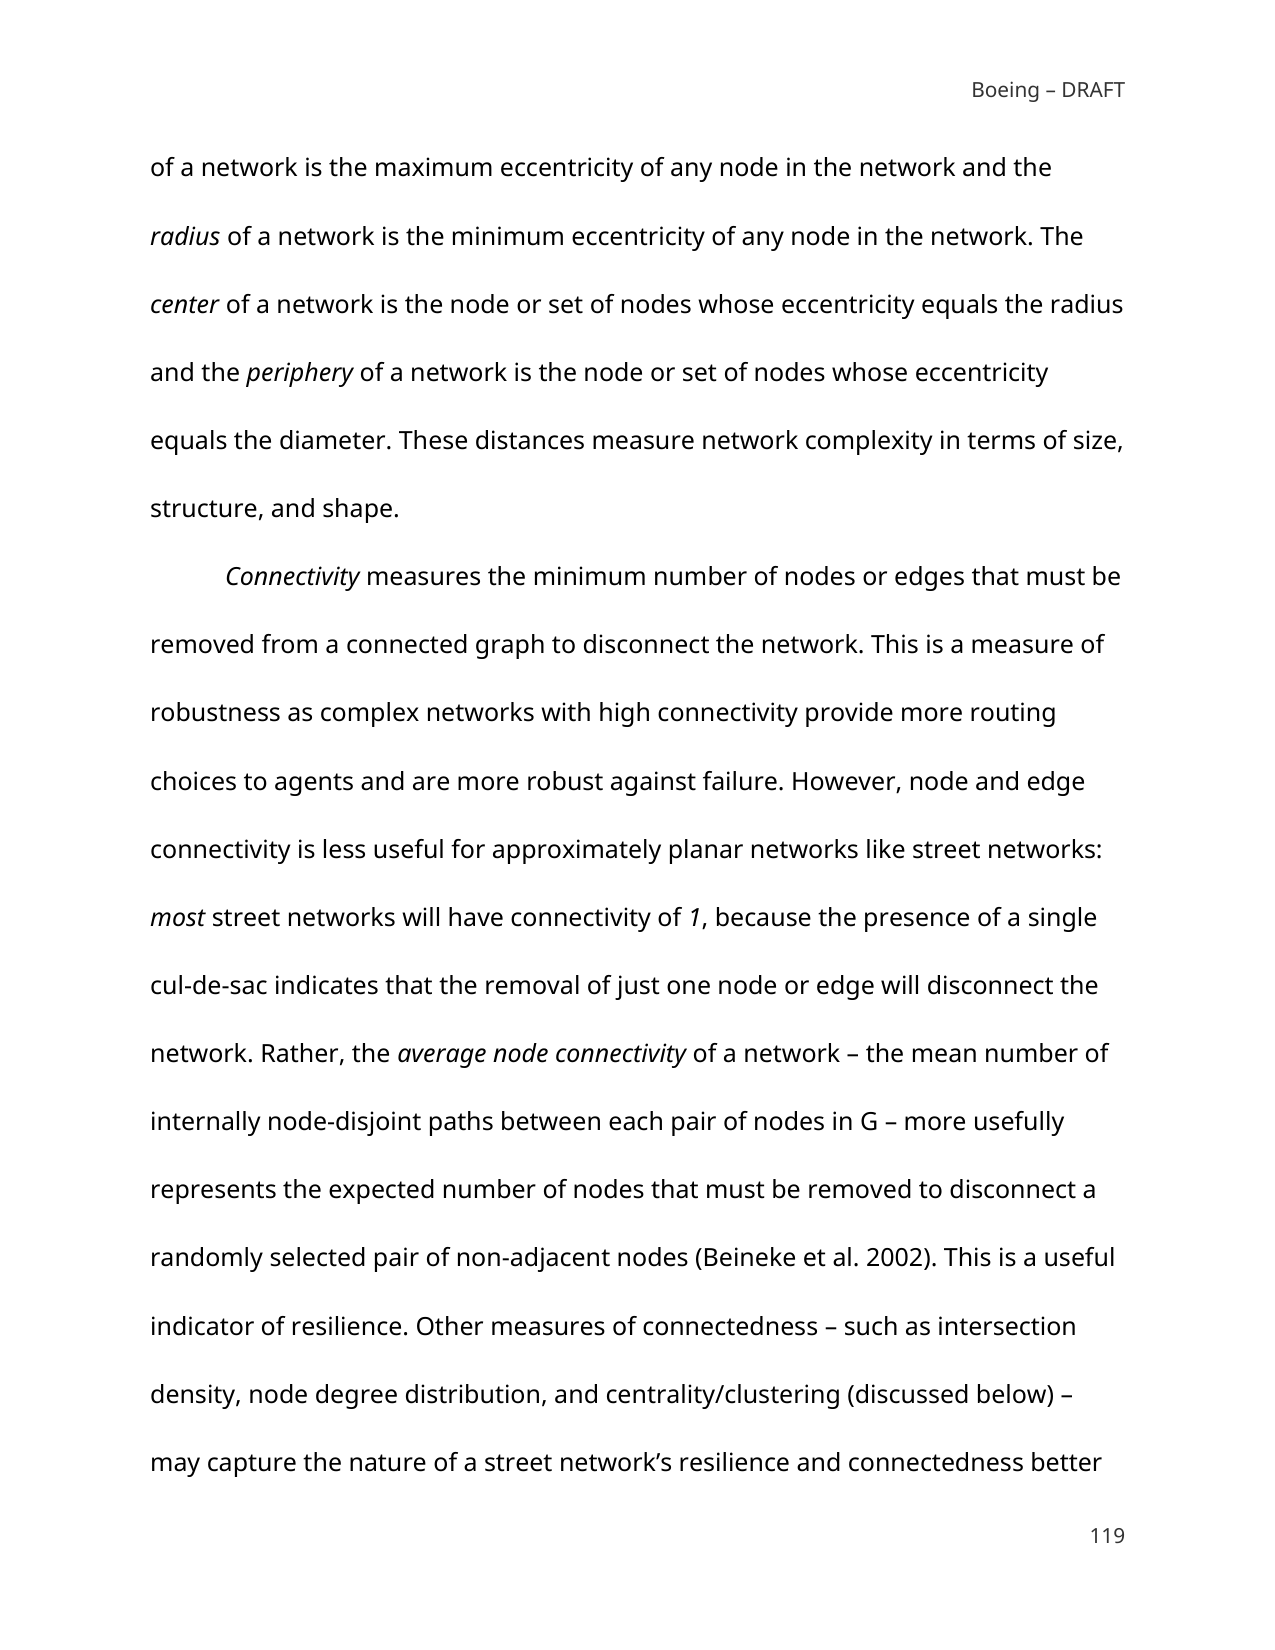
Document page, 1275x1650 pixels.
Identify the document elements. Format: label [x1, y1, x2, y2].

text [150, 150, 1125, 525]
text [150, 559, 1125, 1478]
